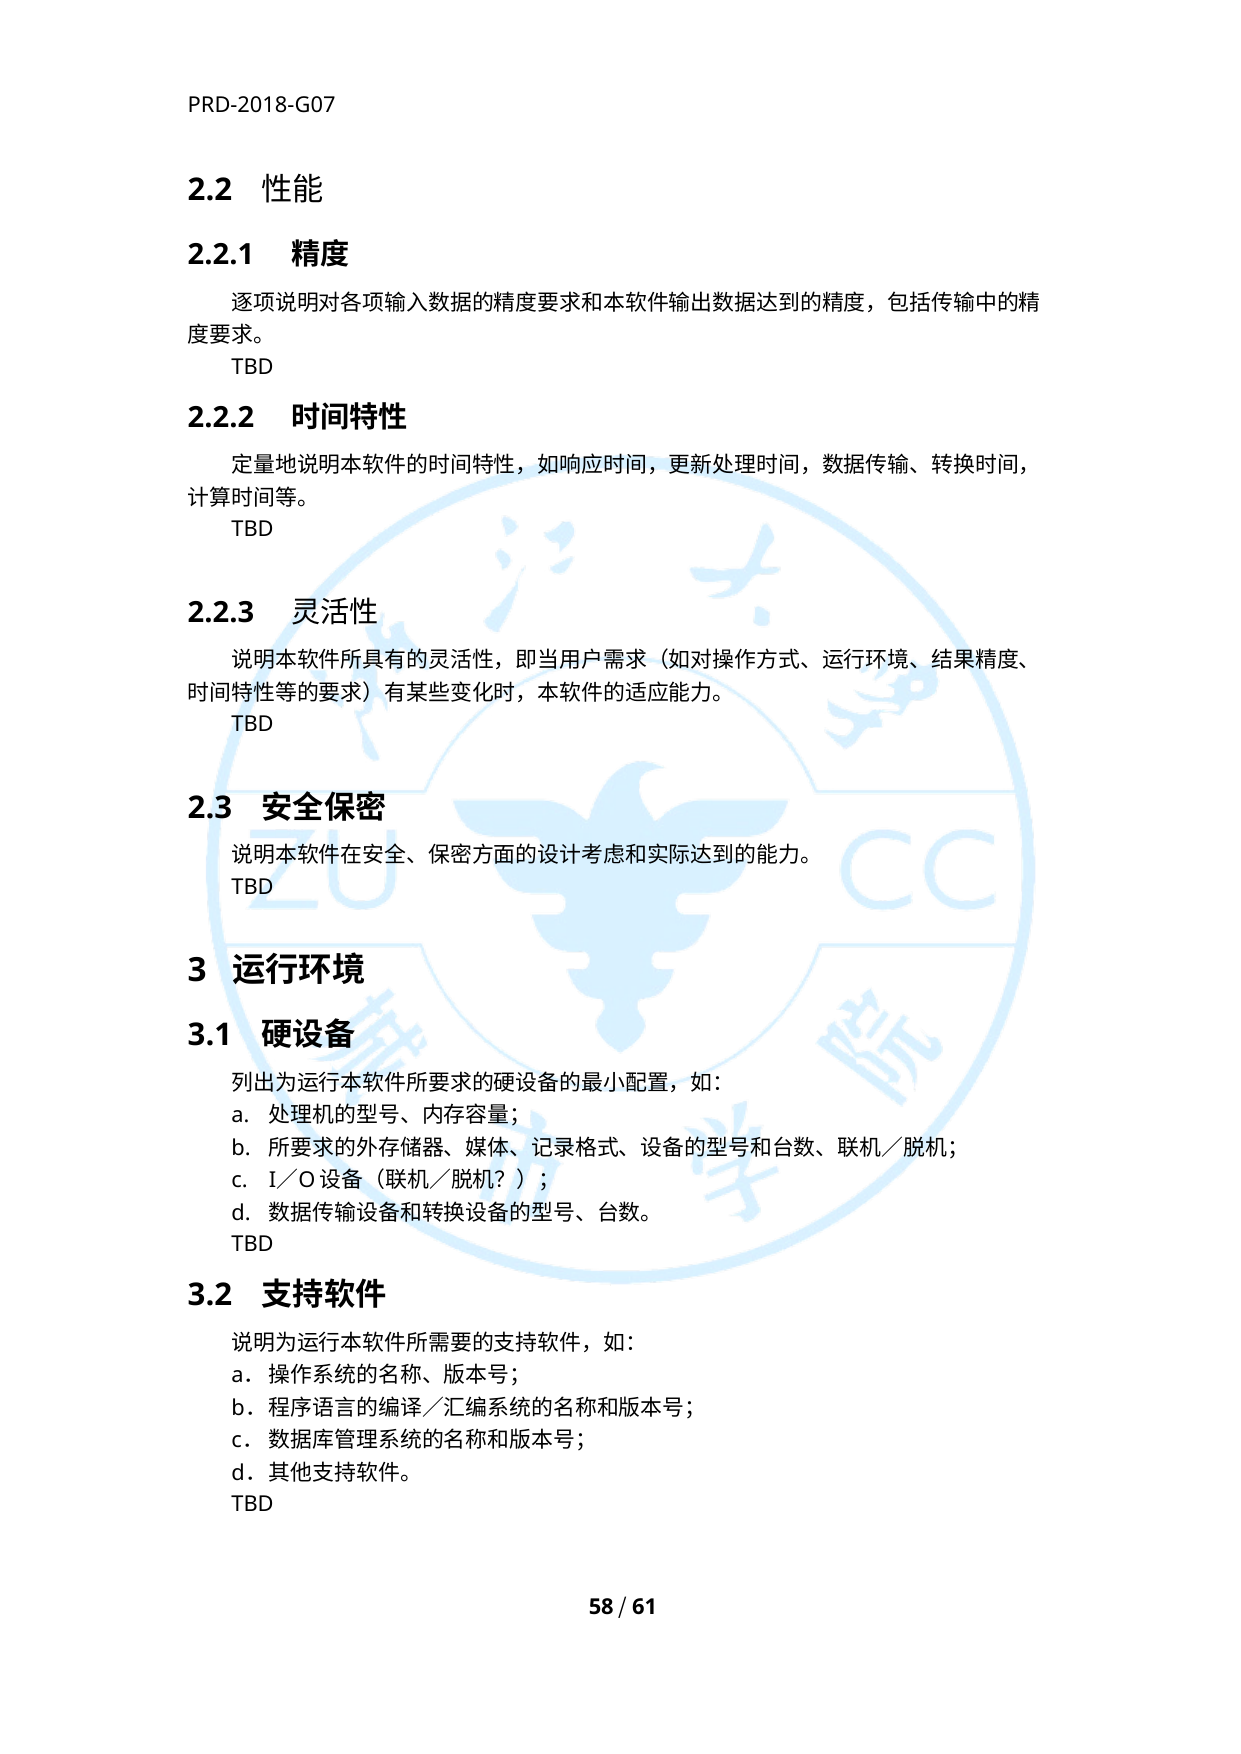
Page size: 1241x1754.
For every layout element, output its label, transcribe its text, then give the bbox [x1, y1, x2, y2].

list 精度 [187, 219, 1053, 284]
list 运行环境 [187, 934, 1053, 999]
list 数据库管理系统的名称和版本号； [231, 1422, 1053, 1454]
text TBD [187, 512, 1053, 544]
list 所要求的外存储器、媒体、记录格式、设备的型号和台数、联机／脱机； [231, 1129, 1053, 1162]
list 操作系统的名称、版本号； [231, 1357, 1053, 1389]
list 安全保密 [187, 772, 1053, 837]
text 说明本软件在安全、保密方面的设计考虑和实际达到的能力。 [187, 837, 1053, 869]
list 处理机的型号、内存容量； [231, 1097, 1053, 1129]
list 硬设备 [187, 999, 1053, 1064]
text TBD [187, 1227, 1053, 1259]
list 灵活性 [187, 577, 1053, 642]
text 列出为运行本软件所要求的硬设备的最小配置，如： [187, 1064, 1053, 1097]
list 其他支持软件。 [231, 1454, 1053, 1487]
text TBD [187, 869, 1053, 902]
list 性能 [187, 154, 1053, 219]
text TBD [231, 1487, 1053, 1519]
list 支持软件 [187, 1259, 1053, 1324]
list 时间特性 [187, 382, 1053, 447]
text 定量地说明本软件的时间特性，如响应时间，更新处理时间，数据传输、转换时间，计算时间等。 [187, 447, 1053, 512]
list 程序语言的编译／汇编系统的名称和版本号； [231, 1389, 1053, 1422]
text 逐项说明对各项输入数据的精度要求和本软件输出数据达到的精度，包括传输中的精度要求。 [187, 284, 1053, 349]
list 数据传输设备和转换设备的型号、台数。 [231, 1194, 1053, 1227]
text TBD [187, 707, 1053, 739]
text TBD [187, 349, 1053, 382]
list I／O设备（联机／脱机？）； [231, 1162, 1053, 1194]
text 说明为运行本软件所需要的支持软件，如： [187, 1324, 1053, 1357]
text 说明本软件所具有的灵活性，即当用户需求（如对操作方式、运行环境、结果精度、时间特性等的要求）有某些变化时，本软件的适应能力。 [187, 642, 1053, 707]
